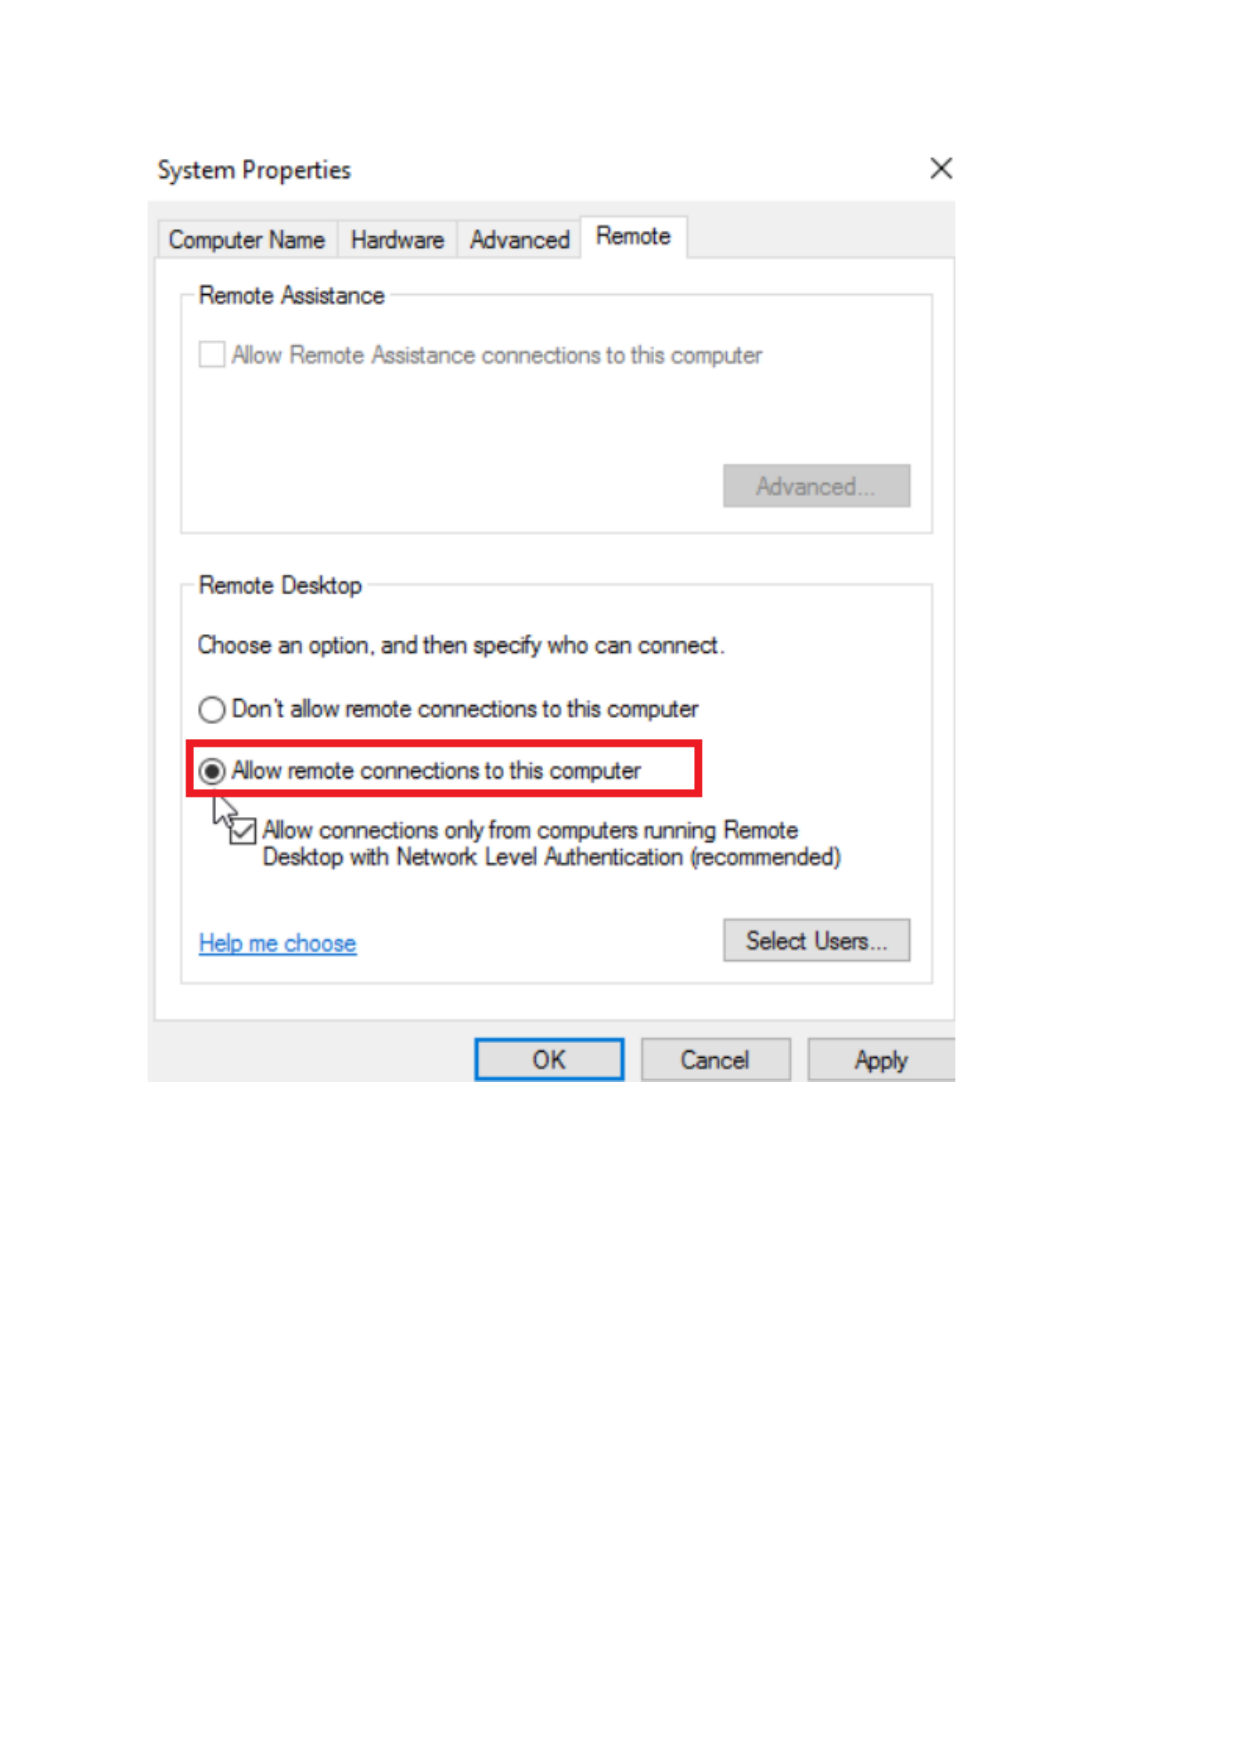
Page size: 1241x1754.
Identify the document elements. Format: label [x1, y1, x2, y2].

picture [147, 147, 956, 1082]
